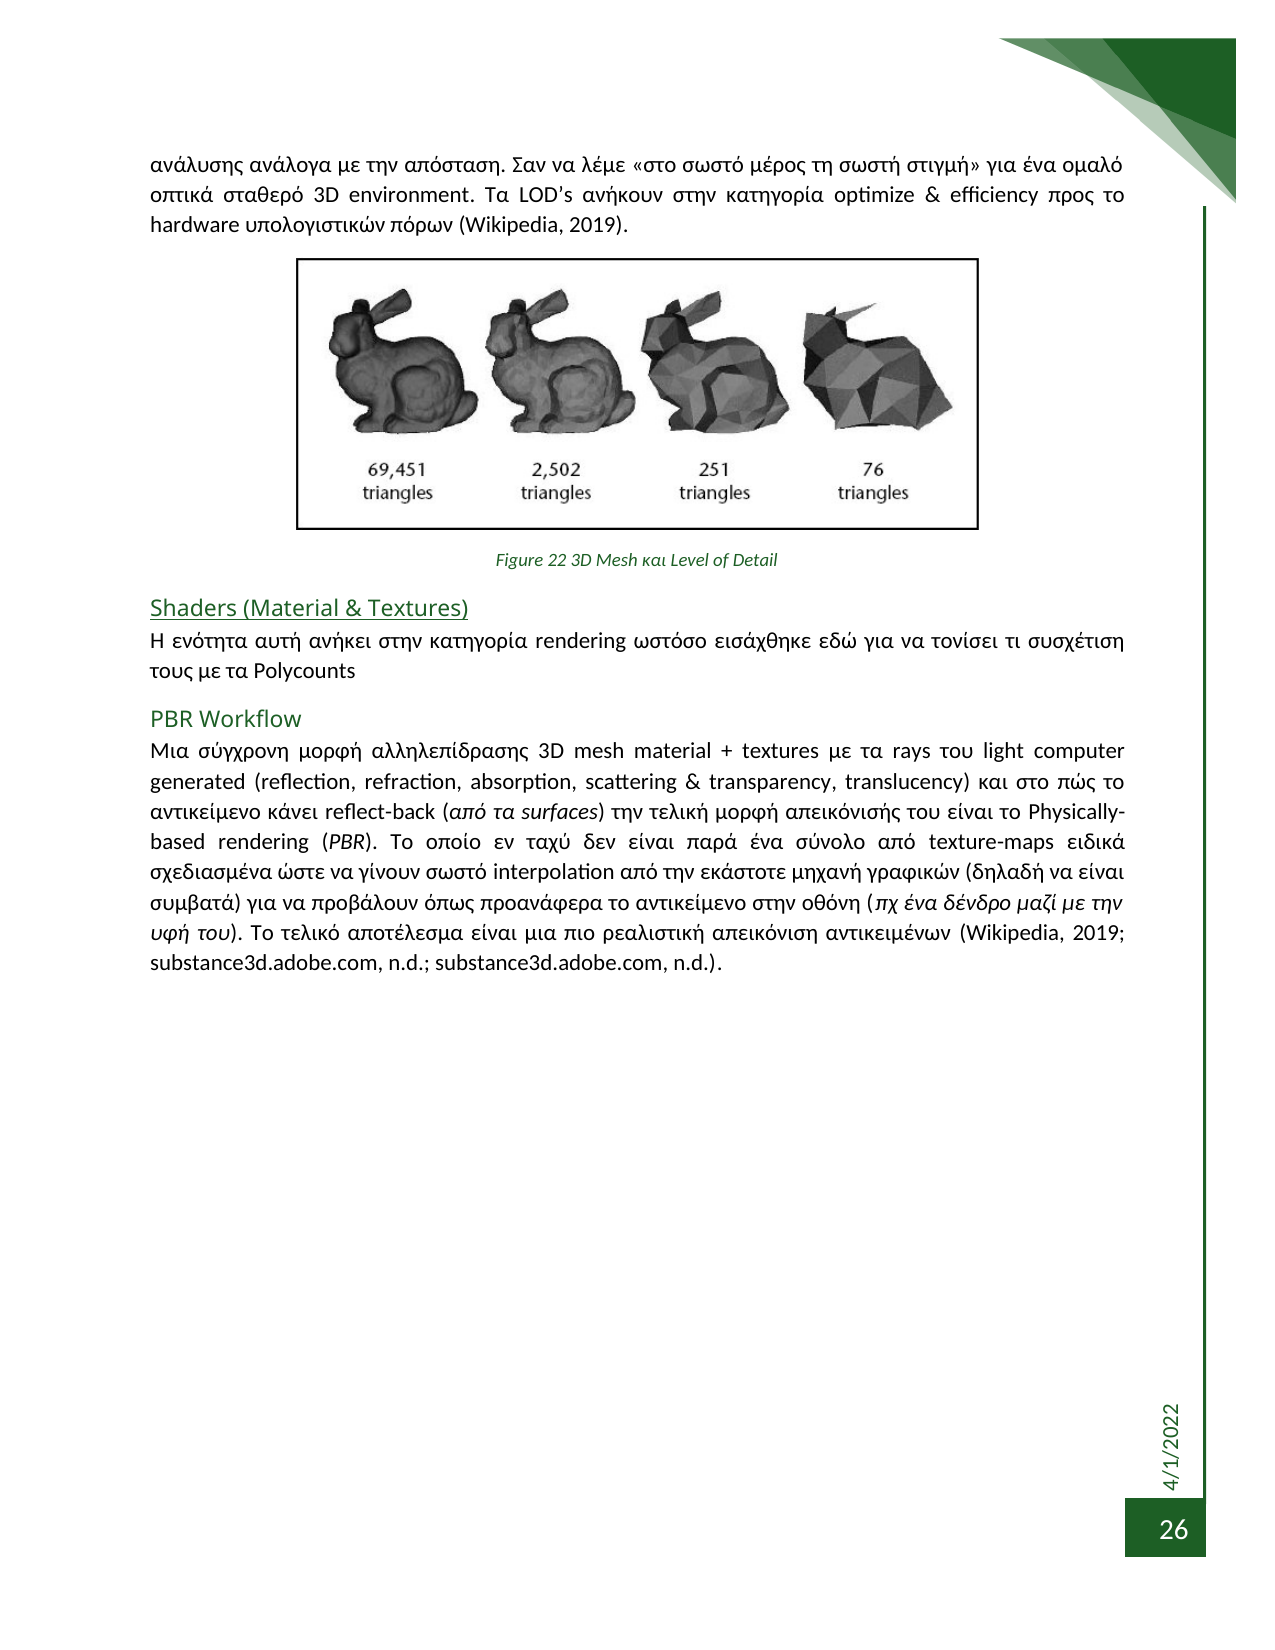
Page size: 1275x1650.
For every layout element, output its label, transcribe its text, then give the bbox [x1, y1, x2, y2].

picture [997, 38, 1236, 204]
text Η ενότητα αυτή ανήκει στην κατηγορία rendering ωστόσο εισάχθηκε εδώ για να τονίσει τι συσχέτιση τους με τα Polycounts [150, 626, 1125, 684]
subtitle Shaders (Material & Textures) [150, 592, 1125, 623]
picture [295, 257, 980, 530]
text Figure 23 3D Mesh και Level of Detail [150, 548, 1125, 571]
subtitle PBR Workflow [150, 703, 1125, 734]
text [150, 150, 1125, 238]
text Μια σύγχρονη μορφή αλληλεπίδρασης 3D mesh material + textures με τα rays του light computer generated (reflection, refraction, absorption, scattering & transparency, translucency) και στο πώς το αντικείμενο κάνει reflect-back (από τα surfaces) την τελική μορφή απεικόνισής του είναι το Physically-based rendering (PBR). Το οποίο εν ταχύ δεν είναι παρά ένα σύνολο από texture-maps ειδικά σχεδιασμένα ώστε να γίνουν σωστό interpolation από την εκάστοτε μηχανή γραφικών (δηλαδή να είναι συμβατά) για να προβάλουν όπως προανάφερα το αντικείμενο στην οθόνη (πχ ένα δένδρο μαζί με την υφή του). Το τελικό αποτέλεσμα είναι μια πιο ρεαλιστική απεικόνιση αντικειμένων . [150, 737, 1125, 976]
